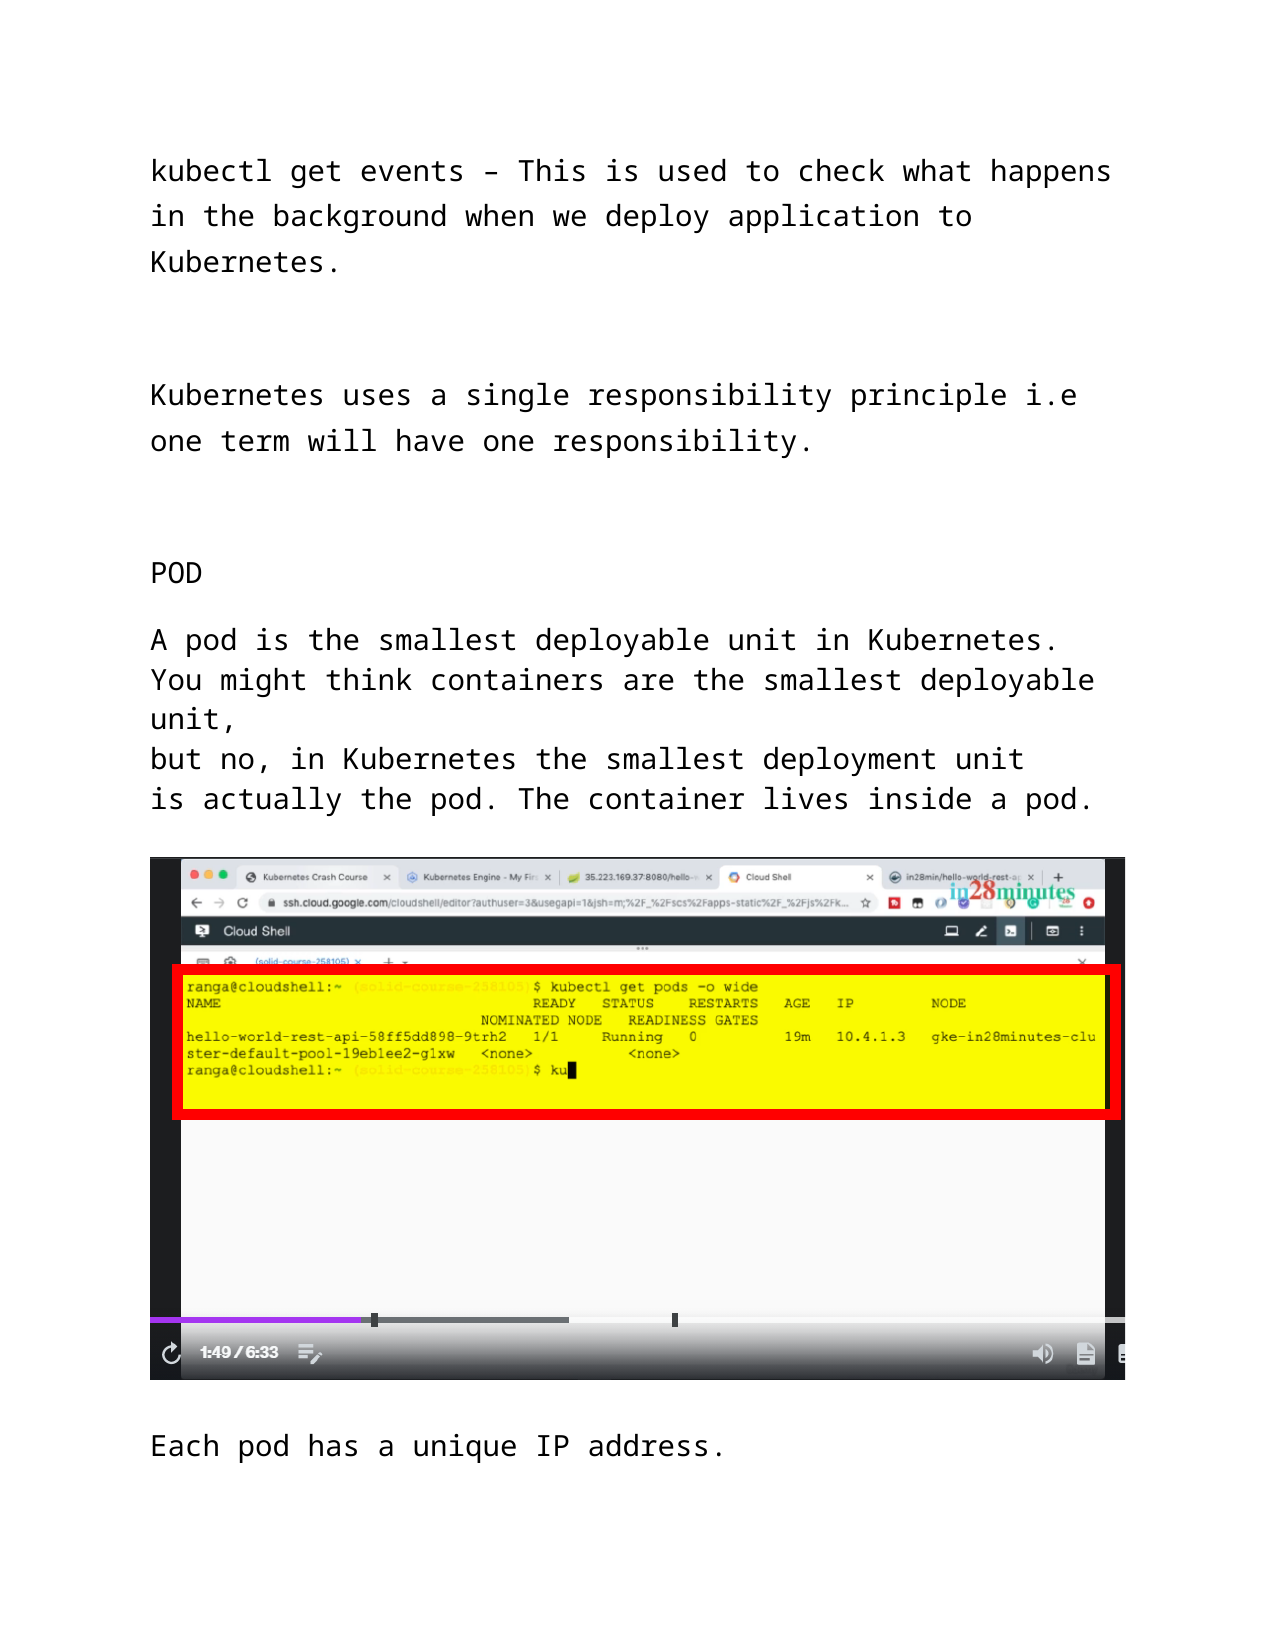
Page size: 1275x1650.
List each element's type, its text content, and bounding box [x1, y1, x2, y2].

text A pod is the smallest deployable unit in Kubernetes. [150, 619, 1125, 659]
text POD [150, 553, 1125, 592]
text Each pod has a unique IP address. [150, 1425, 1125, 1465]
text is actually the pod. The container lives inside a pod. [150, 778, 1125, 818]
picture [150, 857, 1125, 1386]
text kubectl get events – This is used to check what happens in the background when we deploy application to Kubernetes. [150, 150, 1125, 281]
text You might think containers are the smallest deployable unit, [150, 659, 1125, 738]
text but no, in Kubernetes the smallest deployment unit [150, 738, 1125, 778]
text Kubernetes uses a single responsibility principle i.e one term will have one responsibility. [150, 374, 1125, 459]
